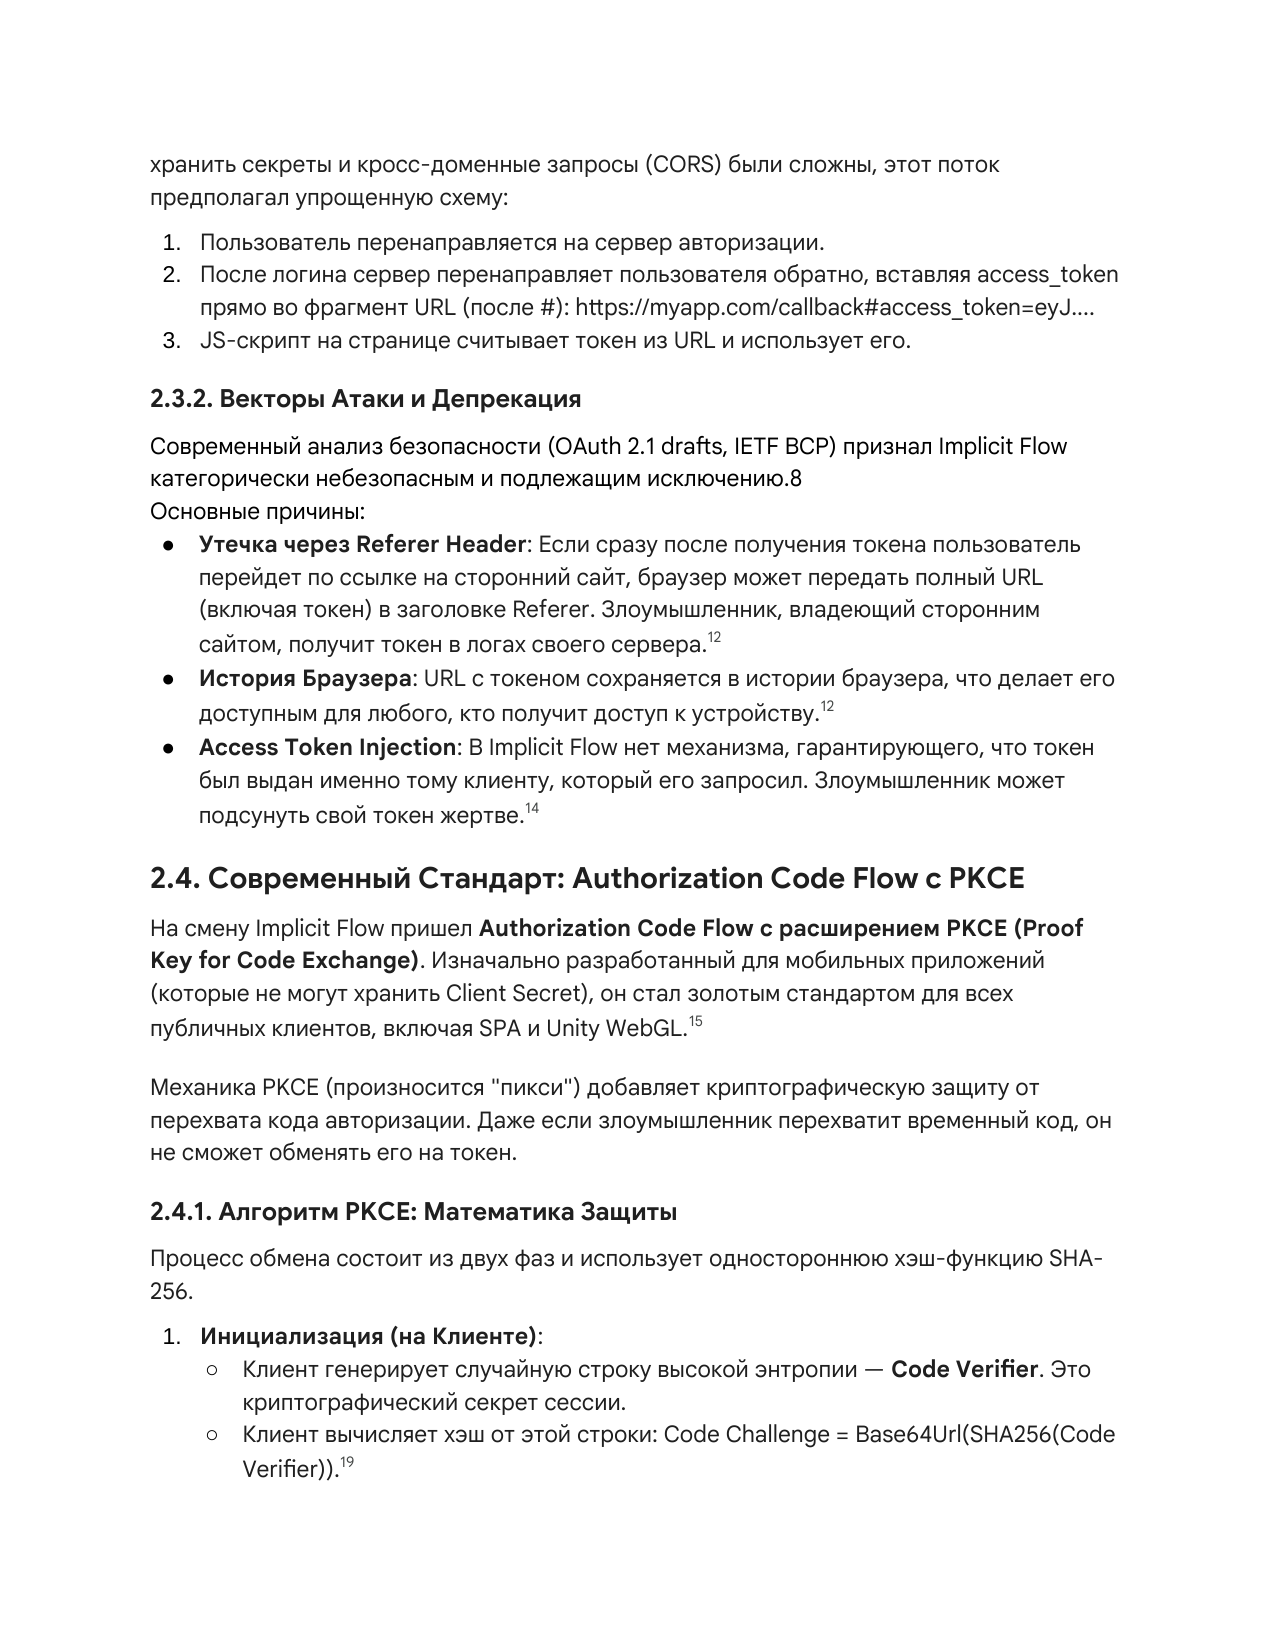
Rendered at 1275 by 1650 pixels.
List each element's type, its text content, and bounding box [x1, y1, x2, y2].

list Клиент вычисляет хэш от этой строки: Code Challenge = Base64Url(SHA256(Code Verifier)).19 [205, 1421, 1125, 1485]
text Современный анализ безопасности (OAuth 2.1 drafts, IETF BCP) признал Implicit Flow категорически небезопасным и подлежащим исключению.8 [150, 432, 1125, 493]
list Клиент генерирует случайную строку высокой энтропии — Code Verifier. Это криптографический секрет сессии. [205, 1355, 1125, 1417]
list История Браузера: URL с токеном сохраняется в истории браузера, что делает его доступным для любого, кто получит доступ к устройству.12 [161, 664, 1125, 729]
subtitle 2.3.2. Векторы Атаки и Депрекация [150, 384, 1125, 415]
subtitle 2.4. Современный Стандарт: Authorization Code Flow с PKCE [150, 860, 1125, 896]
list Пользователь перенаправляется на сервер авторизации. [162, 228, 1125, 257]
list Утечка через Referer Header: Если сразу после получения токена пользователь перейдет по ссылке на сторонний сайт, браузер может передать полный URL (включая токен) в заголовке Referer. Злоумышленник, владеющий сторонним сайтом, получит токен в логах своего сервера.12 [161, 530, 1125, 660]
subtitle 2.4.1. Алгоритм PKCE: Математика Защиты [150, 1196, 1125, 1228]
list JS-скрипт на странице считывает токен из URL и использует его. [162, 326, 1125, 355]
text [150, 150, 1125, 211]
list После логина сервер перенаправляет пользователя обратно, вставляя access_token прямо во фрагмент URL (после #): https://myapp.com/callback#access_token=eyJ.... [162, 261, 1125, 322]
list Access Token Injection: В Implicit Flow нет механизма, гарантирующего, что токен был выдан именно тому клиенту, который его запросил. Злоумышленник может подсунуть свой токен жертве.14 [161, 733, 1125, 830]
text Процесс обмена состоит из двух фаз и использует одностороннюю хэш-функцию SHA-256. [150, 1244, 1125, 1306]
text Механика PKCE (произносится "пикси") добавляет криптографическую защиту от перехвата кода авторизации. Даже если злоумышленник перехватит временный код, он не сможет обменять его на токен. [150, 1073, 1125, 1167]
text На смену Implicit Flow пришел Authorization Code Flow с расширением PKCE (Proof Key for Code Exchange). Изначально разработанный для мобильных приложений (которые не могут хранить Client Secret), он стал золотым стандартом для всех публичных клиентов, включая SPA и Unity WebGL.15 [150, 914, 1125, 1044]
list Инициализация (на Клиенте): [162, 1322, 1125, 1351]
text Основные причины: [150, 497, 1125, 526]
